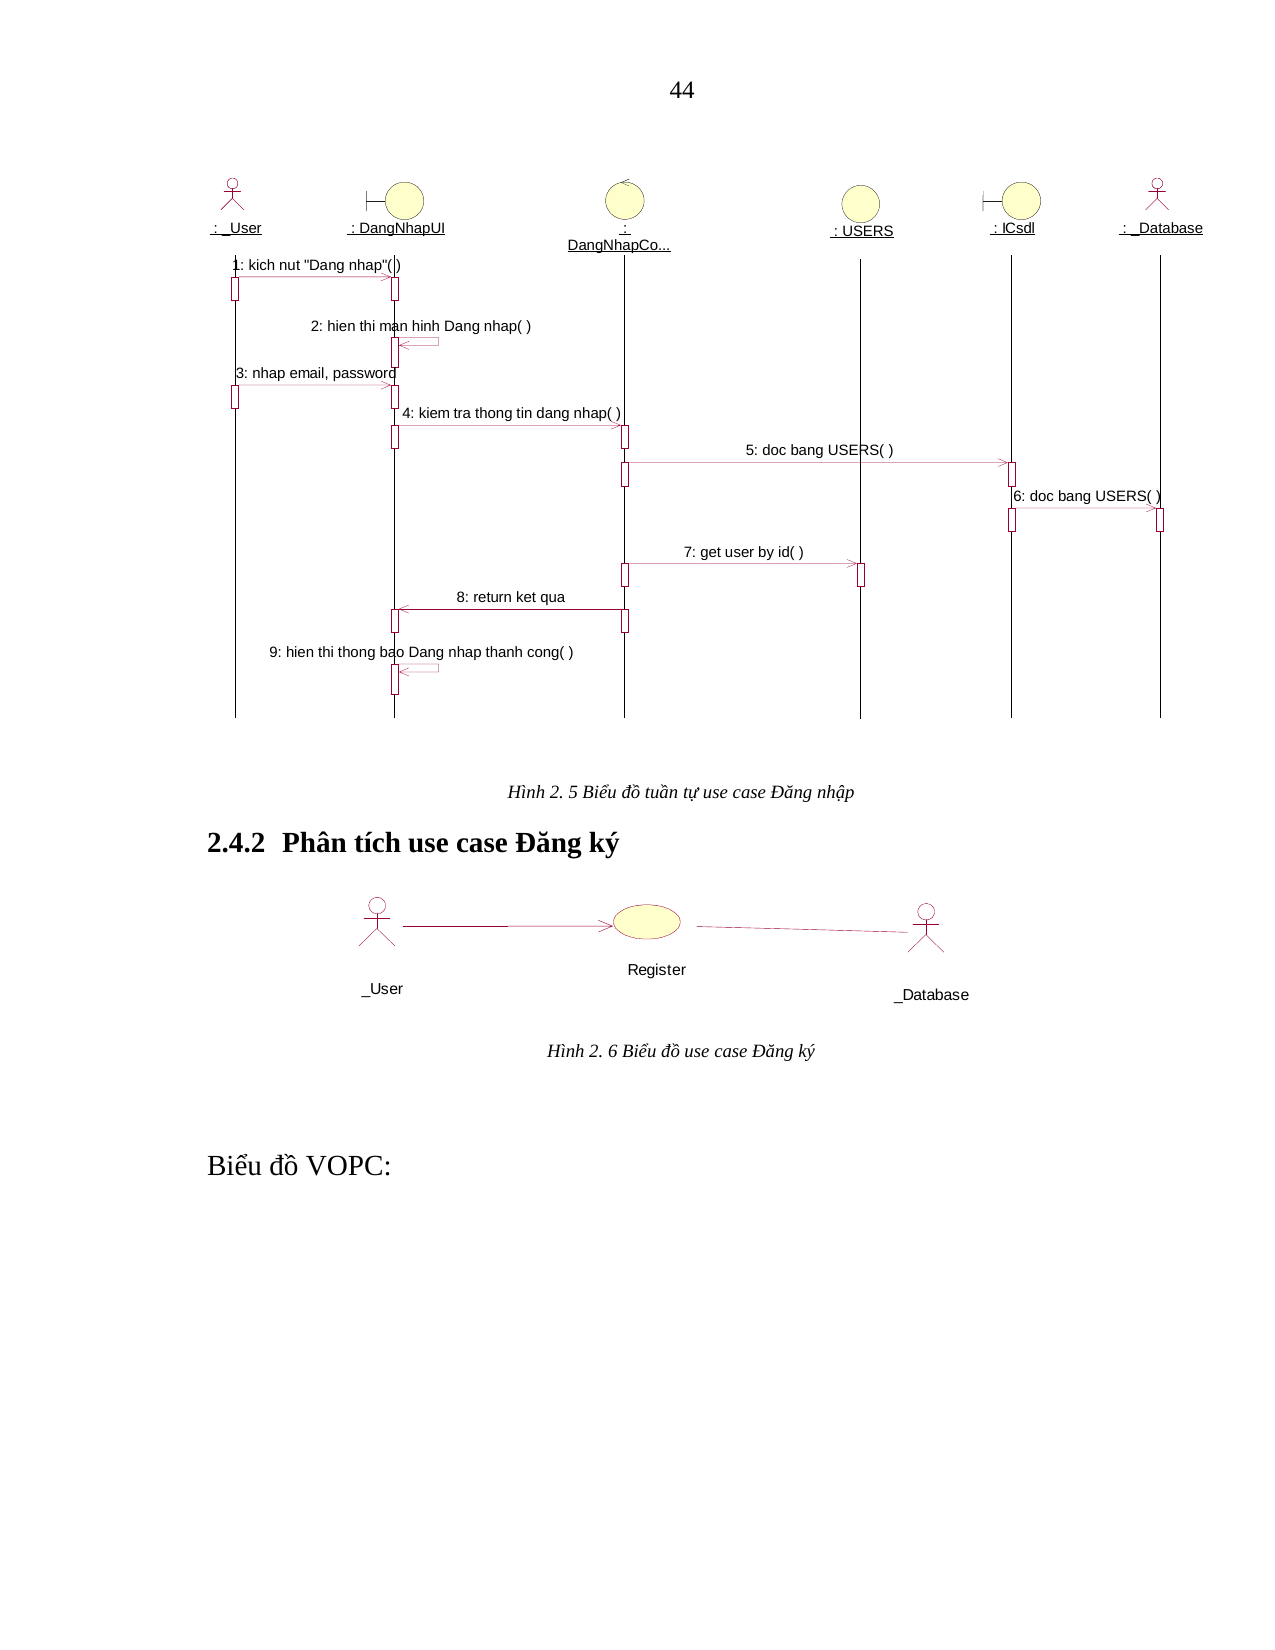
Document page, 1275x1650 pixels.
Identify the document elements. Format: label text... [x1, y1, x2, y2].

text Hình 2. 5 Biểu đồ tuần tự use case Đăng nhập [207, 781, 1157, 802]
subtitle Phân tích use case Đăng ký [207, 825, 1157, 859]
text Biểu đồ VOPC: [207, 1148, 1157, 1181]
text Hình 2. 6 Biểu đồ use case Đăng ký [207, 1040, 1157, 1062]
